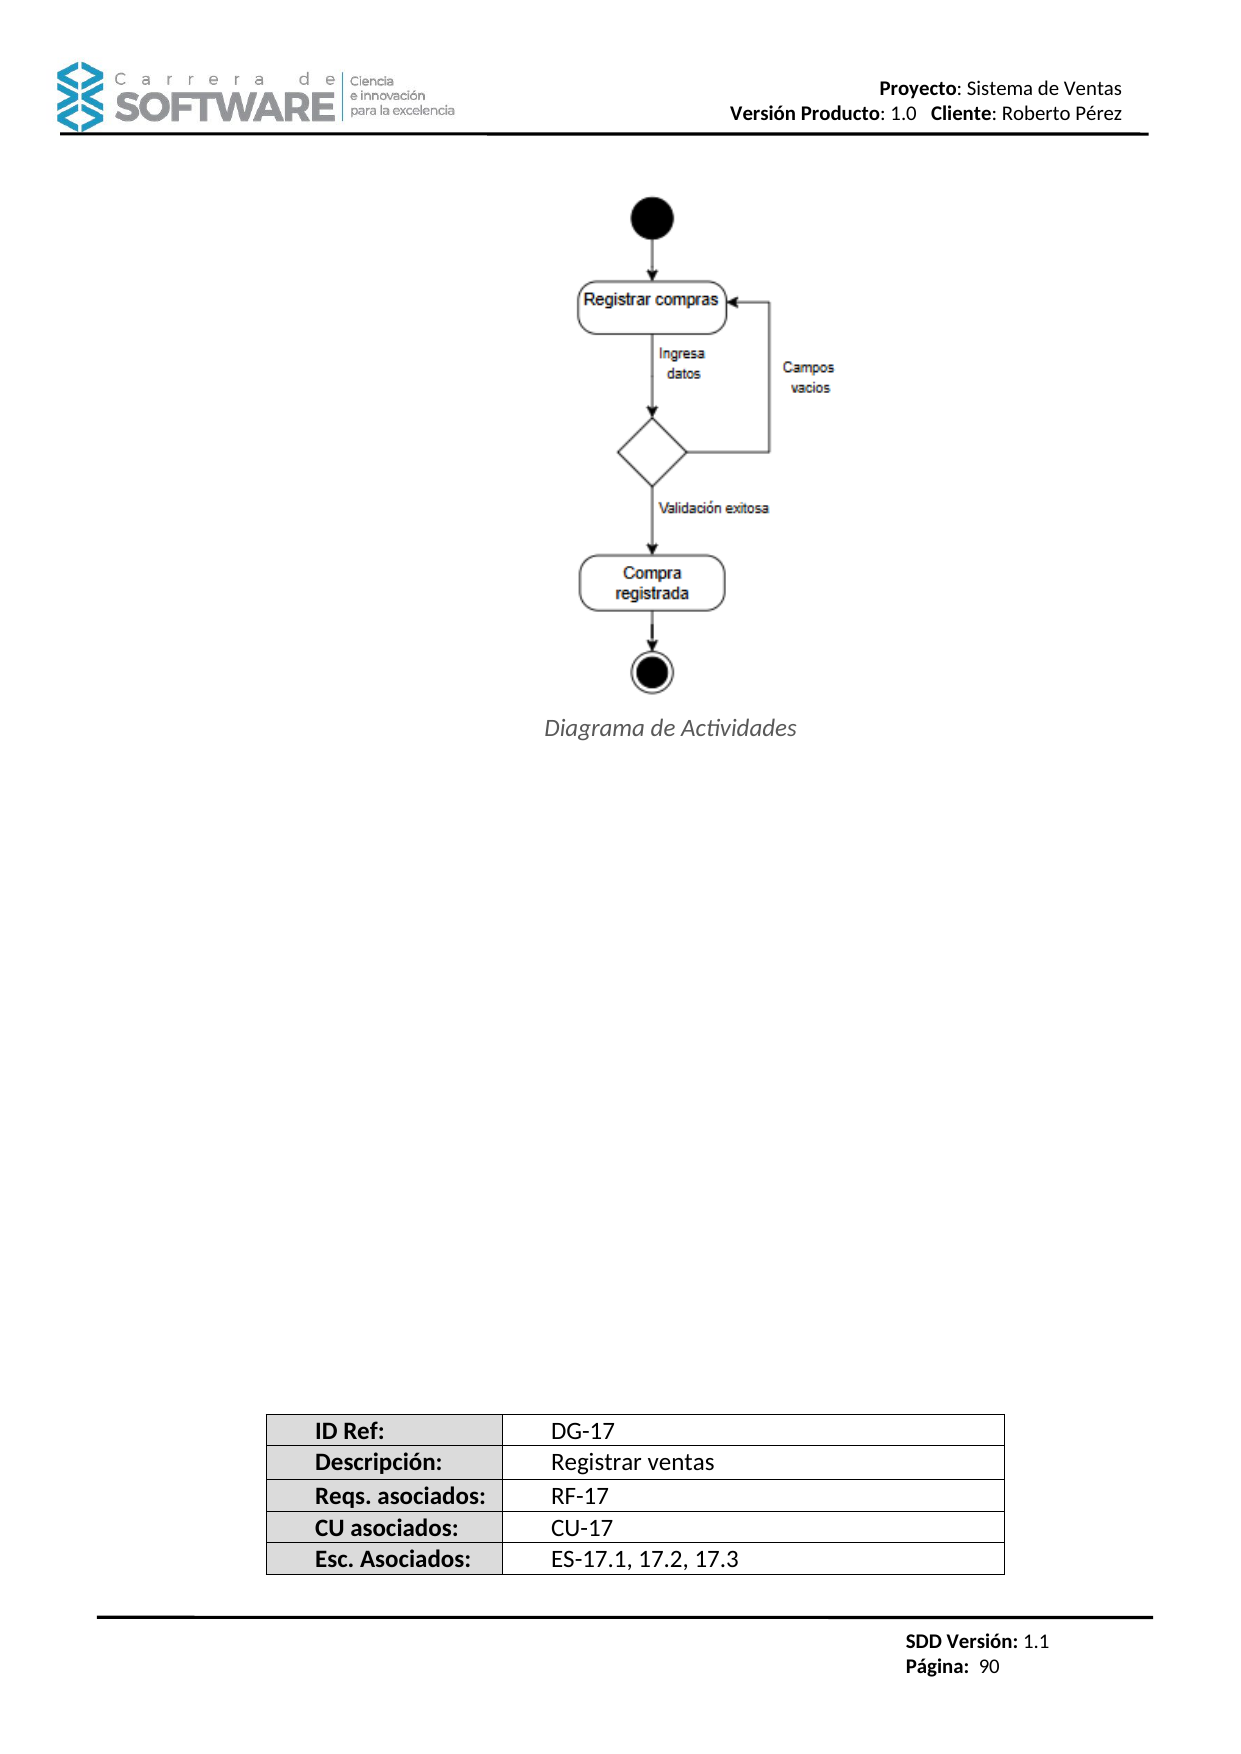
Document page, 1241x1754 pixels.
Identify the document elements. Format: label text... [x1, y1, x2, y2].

table_cell Descripción: [267, 1446, 502, 1479]
table_cell ES-17.1, 17.2, 17.3 [503, 1543, 1004, 1574]
table_cell CU-17 [503, 1512, 1004, 1542]
picture [471, 185, 873, 712]
table_cell CU asociados: [267, 1512, 502, 1542]
table_cell RF-17 [503, 1480, 1004, 1511]
table_header ID Ref: [267, 1415, 502, 1445]
picture [46, 46, 461, 154]
table_cell Registrar ventas [503, 1446, 1004, 1479]
text Diagrama de Actividades [222, 712, 1122, 742]
table_cell Esc. Asociados: [267, 1543, 502, 1574]
table_header DG-17 [503, 1415, 1004, 1445]
table_cell Reqs. asociados: [267, 1480, 502, 1511]
